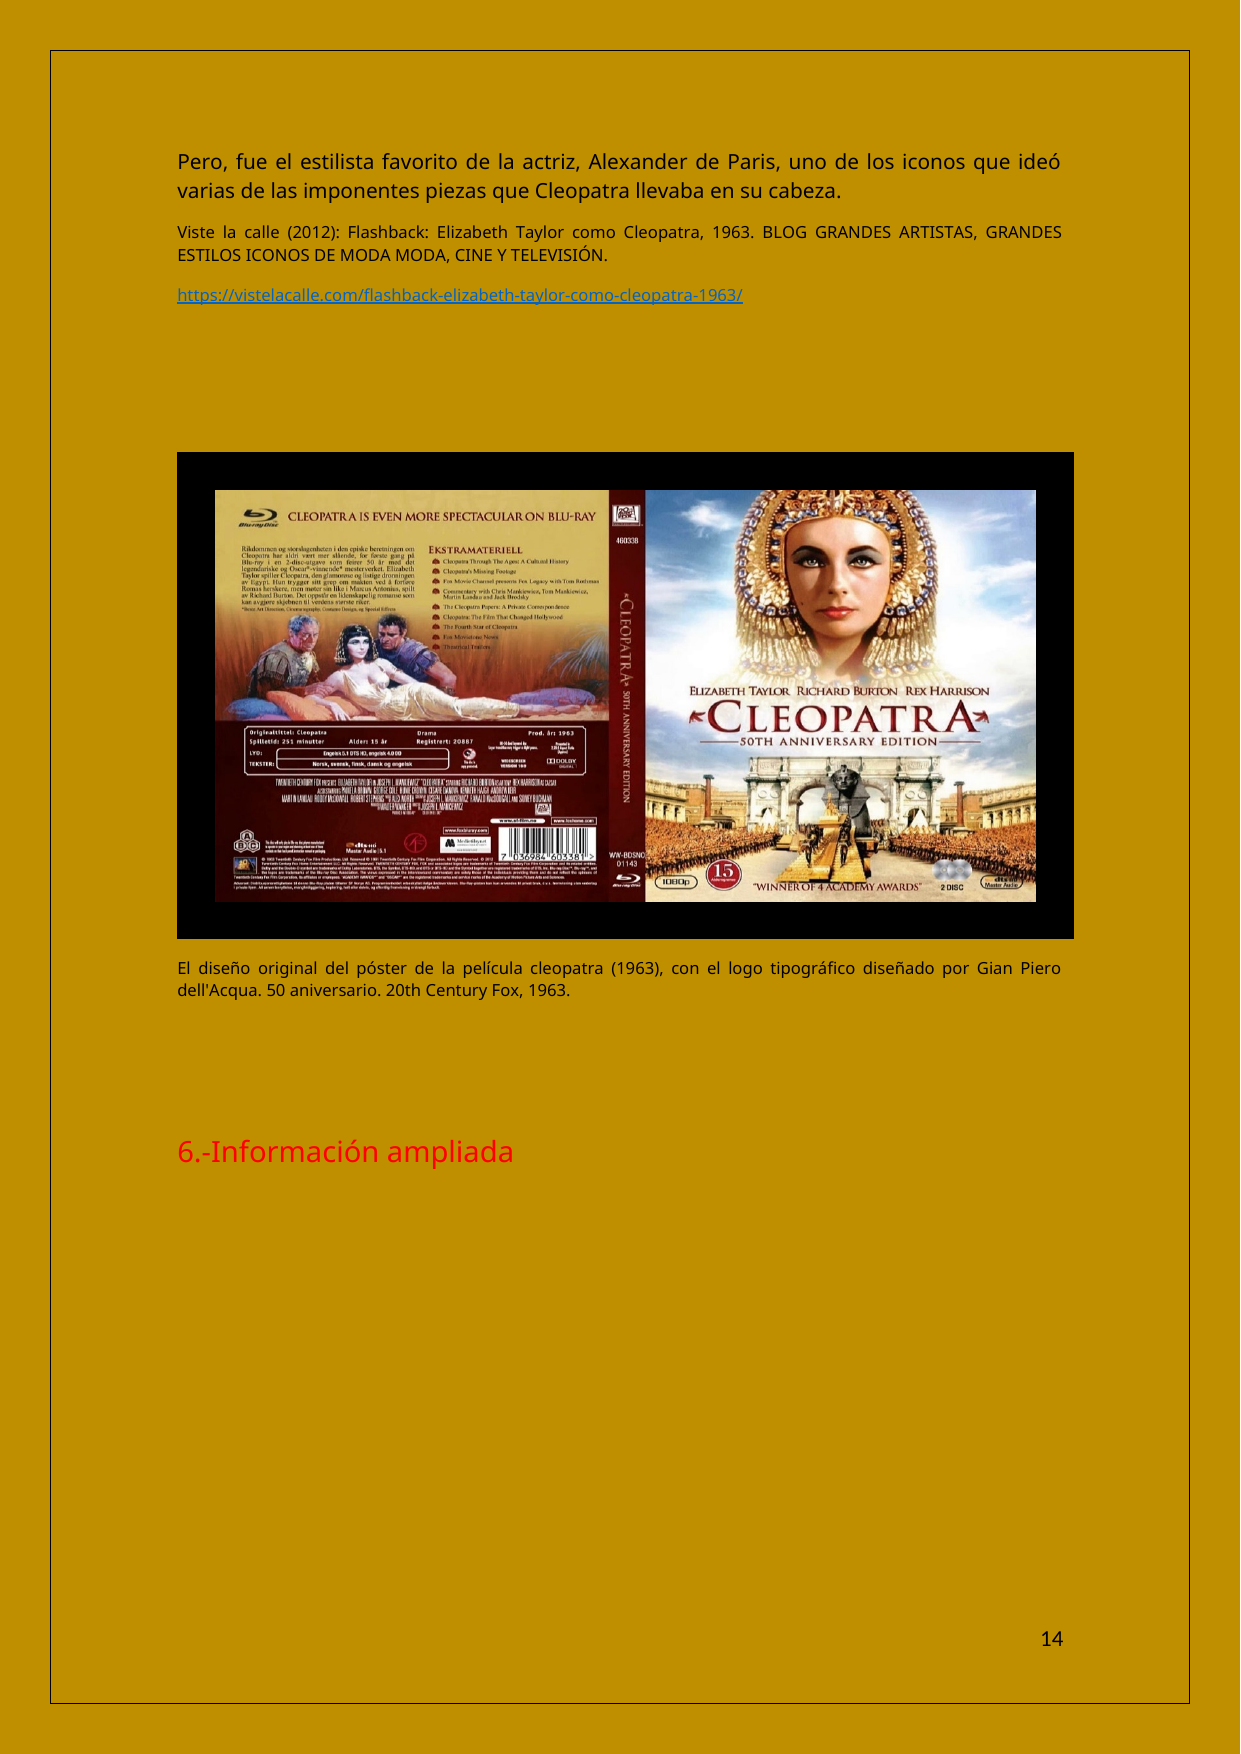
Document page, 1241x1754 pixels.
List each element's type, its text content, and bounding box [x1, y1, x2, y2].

picture [215, 490, 1036, 902]
text https://vistelacalle.com/flashback-elizabeth-taylor-como-cleopatra-1963/ [177, 283, 1063, 306]
text 6.-Información ampliada [177, 1131, 1063, 1171]
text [177, 147, 1063, 204]
text Viste la calle (2012): Flashback: Elizabeth Taylor como Cleopatra, 1963. BLOG GRANDES ARTISTAS, GRANDES ESTILOS ICONOS DE MODA MODA, CINE Y TELEVISIÓN. [177, 221, 1063, 266]
text El diseño original del póster de la película cleopatra (1963), con el logo tipográfico diseñado por Gian Piero dell'Acqua. 50 aniversario. 20th Century Fox, 1963. [177, 956, 1063, 1002]
